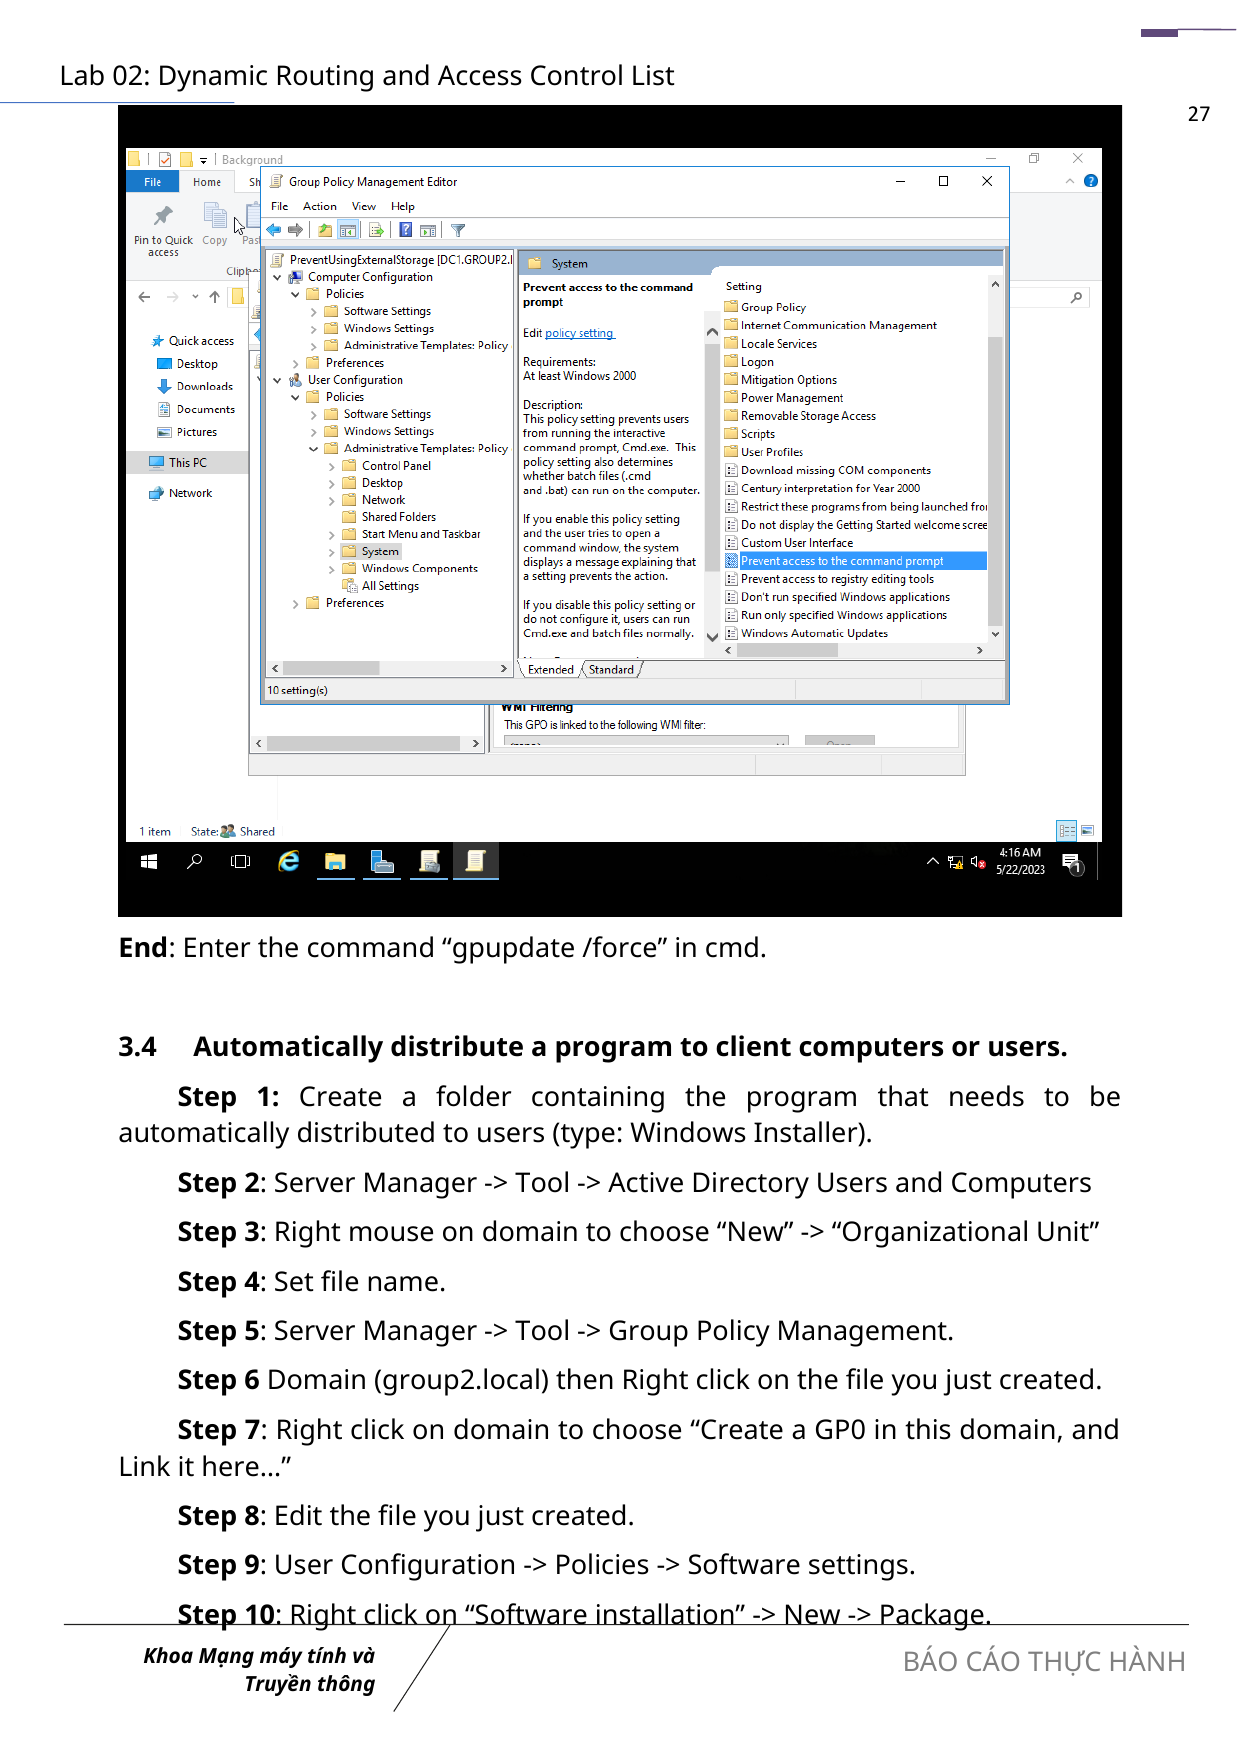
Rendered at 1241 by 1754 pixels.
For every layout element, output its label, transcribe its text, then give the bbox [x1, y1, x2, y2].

text Step 6 Domain (group2.local) then Right click on the file you just created. [118, 1361, 1122, 1398]
text Step 9: User Configuration -> Policies -> Software settings. [118, 1546, 1122, 1583]
text Step 1: Create a folder containing the program that needs to be automatically distributed to users (type: Windows Installer). [118, 1077, 1122, 1151]
text Step 3: Right mouse on domain to choose “New” -> “Organizational Unit” [118, 1213, 1122, 1249]
picture [118, 105, 1123, 917]
subtitle Automatically distribute a program to client computers or users. [118, 1028, 1122, 1064]
text Step 7: Right click on domain to choose “Create a GP0 in this domain, and Link it here…” [118, 1410, 1122, 1484]
text Step 5: Server Manager -> Tool -> Group Policy Management. [118, 1311, 1122, 1348]
text End: Enter the command “gpupdate /force” in cmd. [118, 929, 1122, 966]
text Step 2: Server Manager -> Tool -> Active Directory Users and Computers [118, 1163, 1122, 1200]
text Step 8: Edit the file you just created. [118, 1496, 1122, 1533]
text Step 10: Right click on “Software installation” -> New -> Package. [118, 1595, 1122, 1632]
text Step 4: Set file name. [118, 1262, 1122, 1299]
